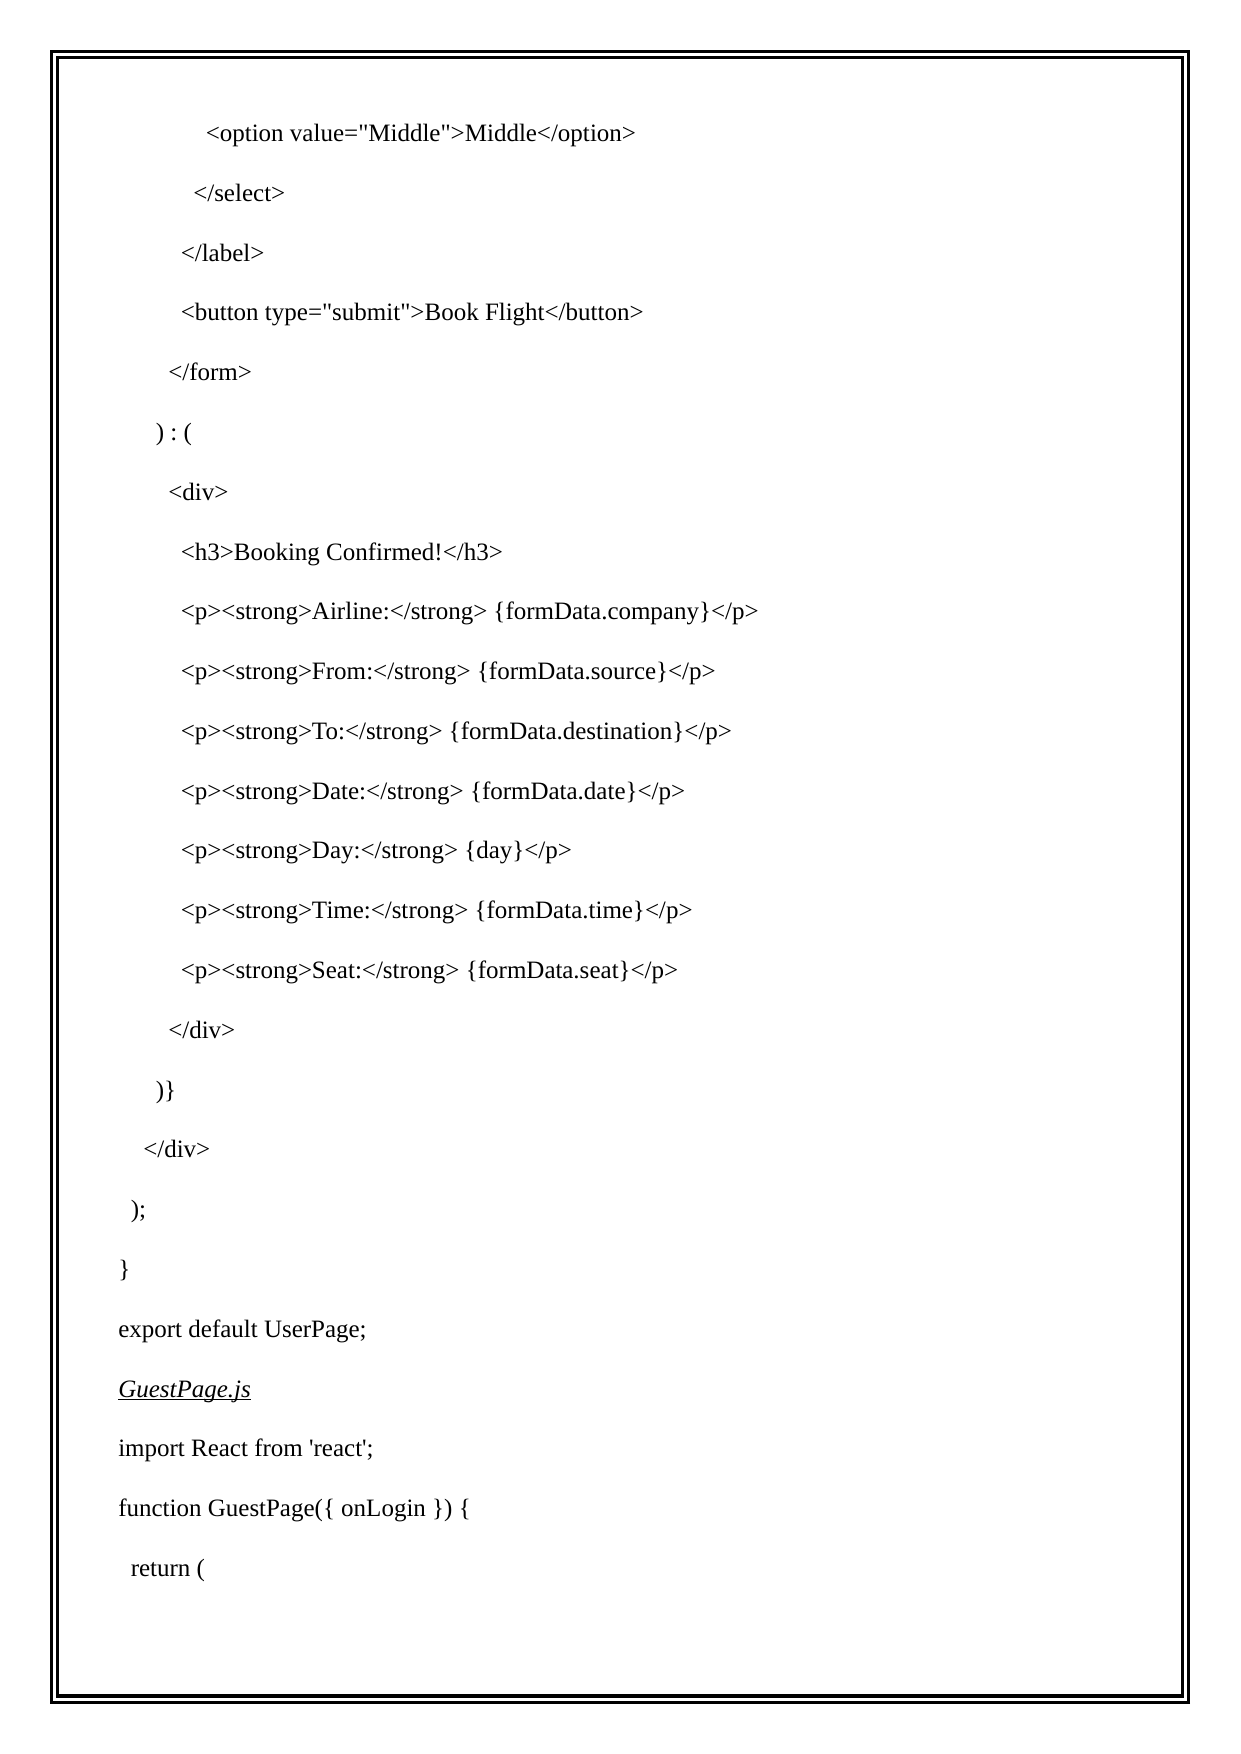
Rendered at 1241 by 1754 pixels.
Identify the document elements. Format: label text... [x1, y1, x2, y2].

text </select> [118, 178, 1122, 207]
text <p><strong>Time:</strong> {formData.time}</p> [118, 895, 1122, 924]
text <p><strong>Day:</strong> {day}</p> [118, 836, 1122, 864]
text ) : ( [118, 417, 1122, 446]
text </form> [118, 357, 1122, 386]
text <p><strong>Date:</strong> {formData.date}</p> [118, 776, 1122, 804]
text ); [118, 1194, 1122, 1223]
text <p><strong>From:</strong> {formData.source}</p> [118, 656, 1122, 685]
text export default UserPage; [118, 1314, 1122, 1343]
text <div> [118, 477, 1122, 506]
text <button type="submit">Book Flight</button> [118, 297, 1122, 326]
text function GuestPage({ onLogin }) { [118, 1493, 1122, 1522]
text <p><strong>Seat:</strong> {formData.seat}</p> [118, 955, 1122, 984]
text </label> [118, 238, 1122, 266]
text )} [118, 1075, 1122, 1103]
text <p><strong>Airline:</strong> {formData.company}</p> [118, 596, 1122, 625]
text <p><strong>To:</strong> {formData.destination}</p> [118, 716, 1122, 745]
text GuestPage.js [118, 1374, 1122, 1402]
text import React from 'react'; [118, 1433, 1122, 1462]
text </div> [118, 1015, 1122, 1044]
text <option value="Middle">Middle</option> [118, 118, 1122, 147]
text <h3>Booking Confirmed!</h3> [118, 537, 1122, 565]
text </div> [118, 1134, 1122, 1163]
text return ( [118, 1553, 1122, 1582]
text } [118, 1254, 1122, 1283]
